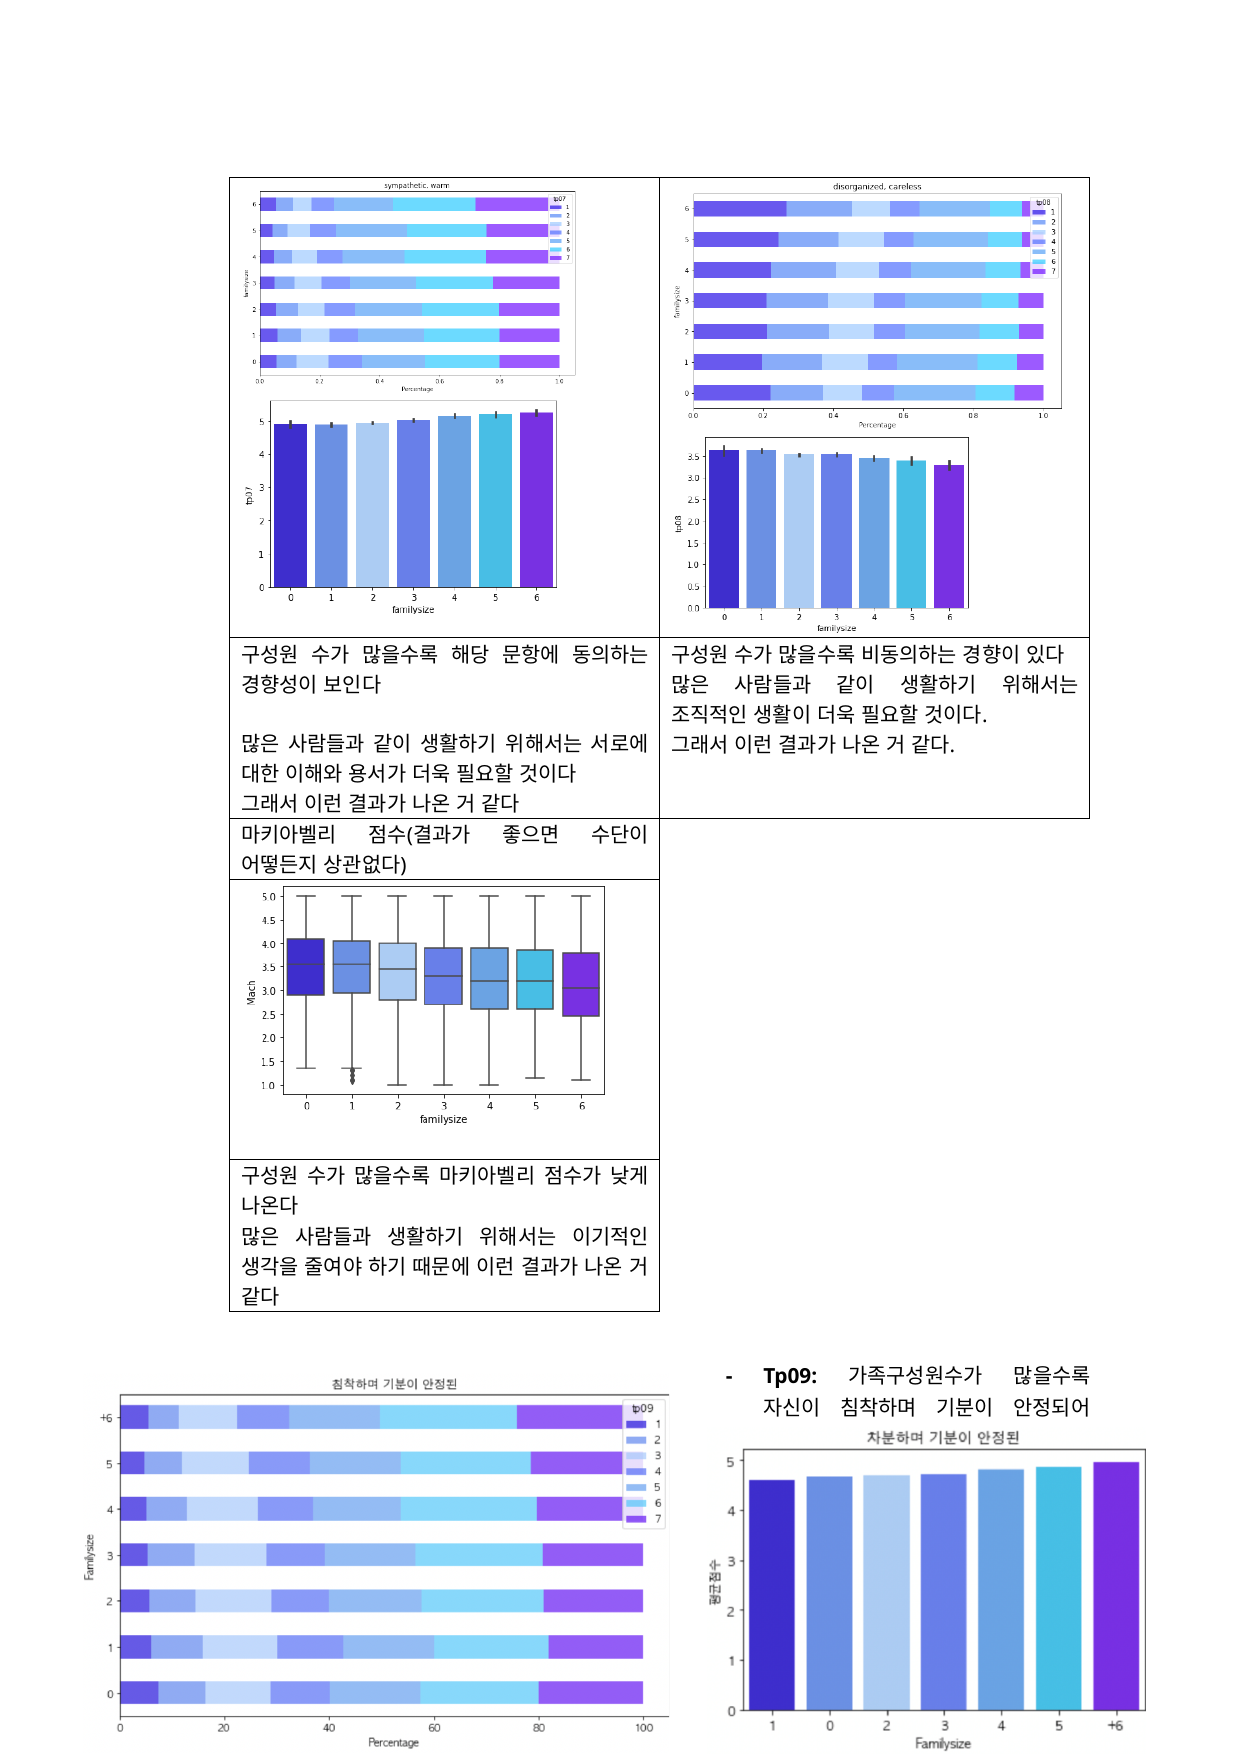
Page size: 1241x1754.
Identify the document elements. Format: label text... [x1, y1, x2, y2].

table_cell 마키아벨리 점수(결과가 좋으면 수단이 어떻든지 상관없다) [230, 819, 659, 879]
table_cell 구성원 수가 많을수록 비동의하는 경향이 있다 많은 사람들과 같이 생활하기 위해서는 조직적인 생활이 더욱 필요할 것이다. 그래서 이런 결과가 나온 거 같다. [660, 638, 1089, 817]
picture [241, 178, 578, 619]
picture [671, 178, 1065, 637]
table_cell [660, 178, 671, 637]
picture [705, 1427, 1146, 1752]
table_cell [973, 178, 1089, 637]
table_cell 구성원 수가 많을수록 해당 문항에 동의하는 경향성이 보인다 많은 사람들과 같이 생활하기 위해서는 서로에 대한 이해와 용서가 더욱 필요할 것이다 그래서 이런 결과가 나온 거 같다 [230, 638, 659, 817]
table_cell [230, 880, 659, 1158]
table_cell 구성원 수가 많을수록 마키아벨리 점수가 낮게 나온다 많은 사람들과 생활하기 위해서는 이기적인 생각을 줄여야 하기 때문에 이런 결과가 나온 거 같다 [230, 1160, 659, 1311]
picture [241, 880, 610, 1130]
table_cell [230, 178, 659, 637]
picture [81, 1373, 669, 1752]
list Tp09: 가족구성원수가 많을수록 자신이 침착하며 기분이 안정되어 있다고 느낌 [187, 1359, 1090, 1421]
